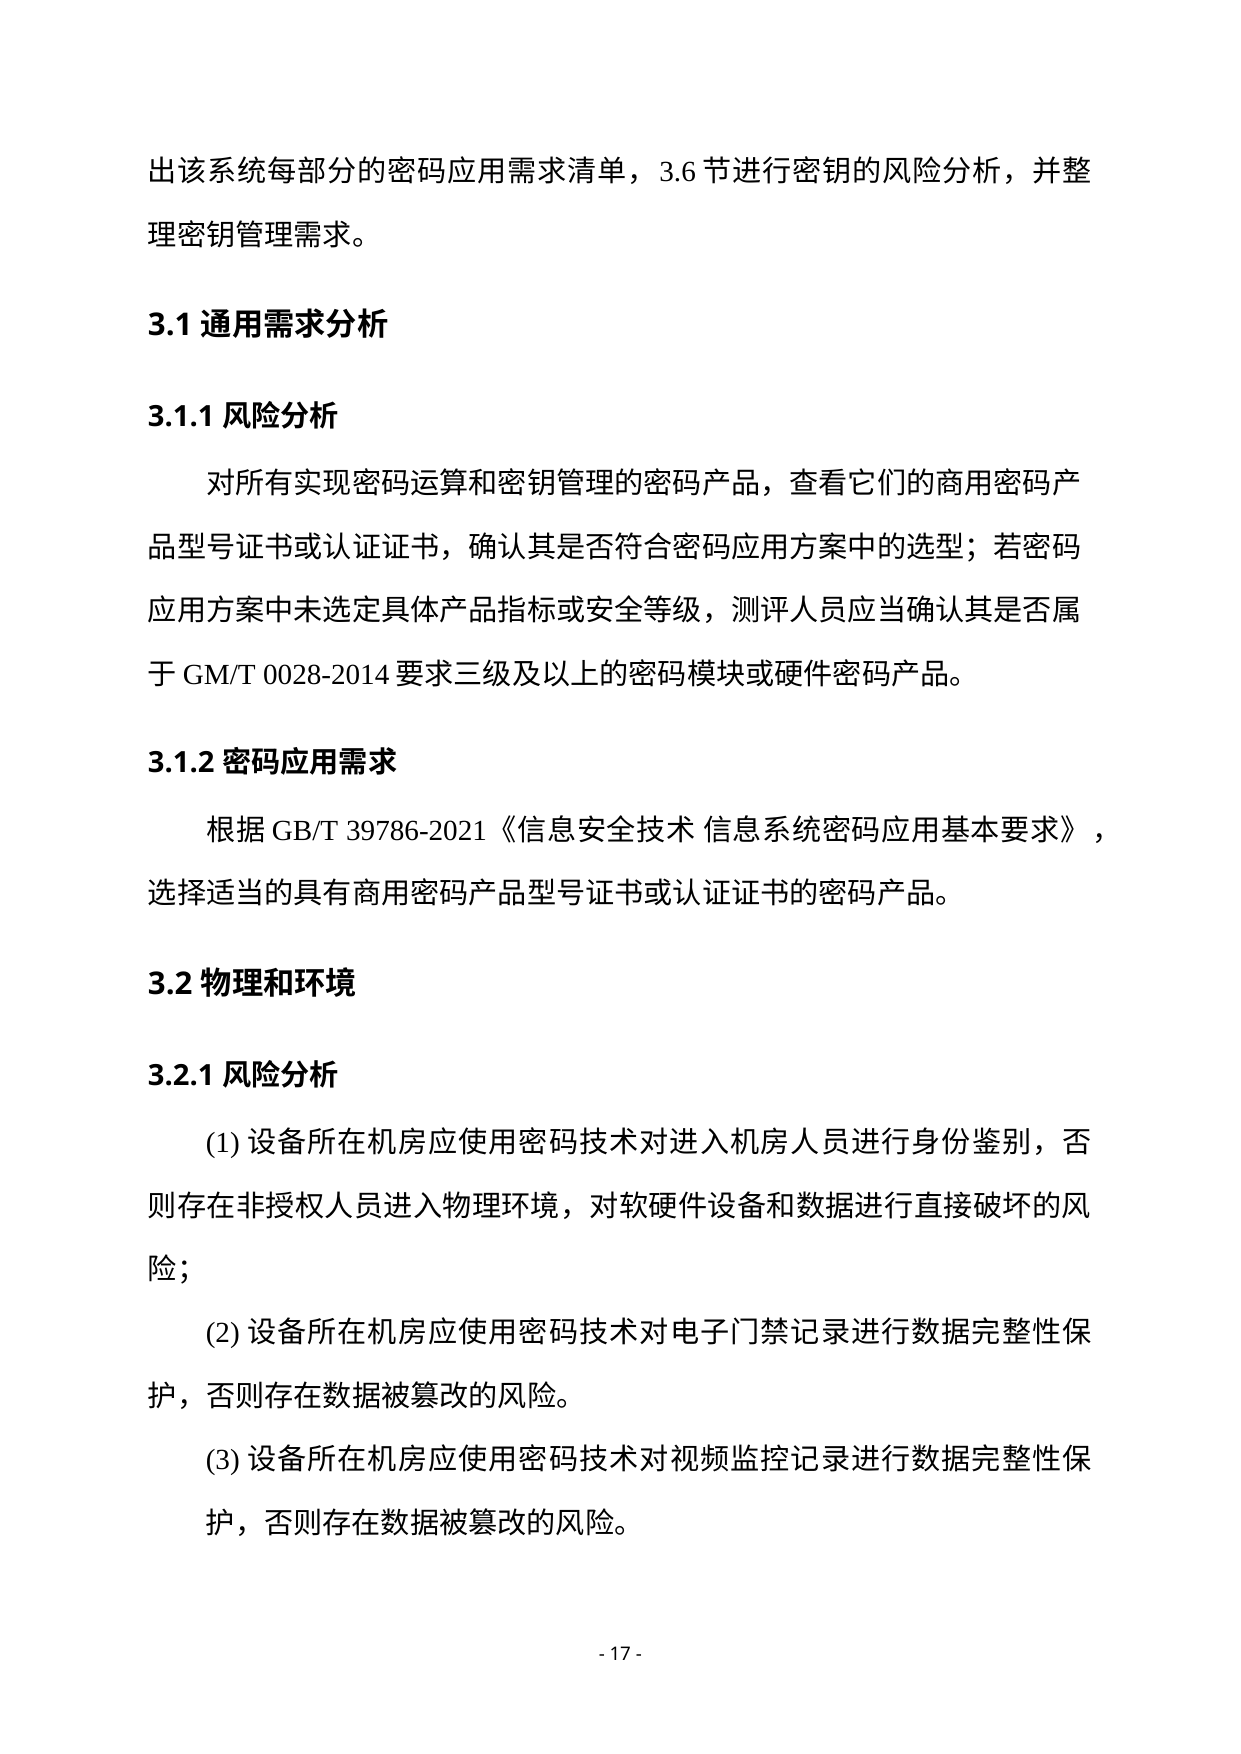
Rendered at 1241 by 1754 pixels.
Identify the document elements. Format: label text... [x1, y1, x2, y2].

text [148, 148, 1092, 253]
subtitle 3.2.1 风险分析 [148, 1051, 1092, 1094]
subtitle 3.2 物理和环境 [148, 958, 1092, 1003]
list 设备所在机房应使用密码技术对电子门禁记录进行数据完整性保护，否则存在数据被篡改的风险。 [148, 1309, 1092, 1415]
text 根据GB/T 39786-2021《信息安全技术 信息系统密码应用基本要求》，选择适当的具有商用密码产品型号证书或认证证书的密码产品。 [148, 806, 1092, 912]
text 对所有实现密码运算和密钥管理的密码产品，查看它们的商用密码产品型号证书或认证证书，确认其是否符合密码应用方案中的选型；若密码应用方案中未选定具体产品指标或安全等级，测评人员应当确认其是否属于GM/T 0028-2014要求三级及以上的密码模块或硬件密码产品。 [148, 460, 1092, 693]
list 设备所在机房应使用密码技术对视频监控记录进行数据完整性保护，否则存在数据被篡改的风险。 [206, 1436, 1092, 1542]
list 设备所在机房应使用密码技术对进入机房人员进行身份鉴别，否则存在非授权人员进入物理环境，对软硬件设备和数据进行直接破坏的风险； [148, 1119, 1092, 1288]
subtitle 3.1.2 密码应用需求 [148, 739, 1092, 781]
subtitle 3.1 通用需求分析 [148, 299, 1092, 345]
subtitle 3.1.1 风险分析 [148, 393, 1092, 435]
